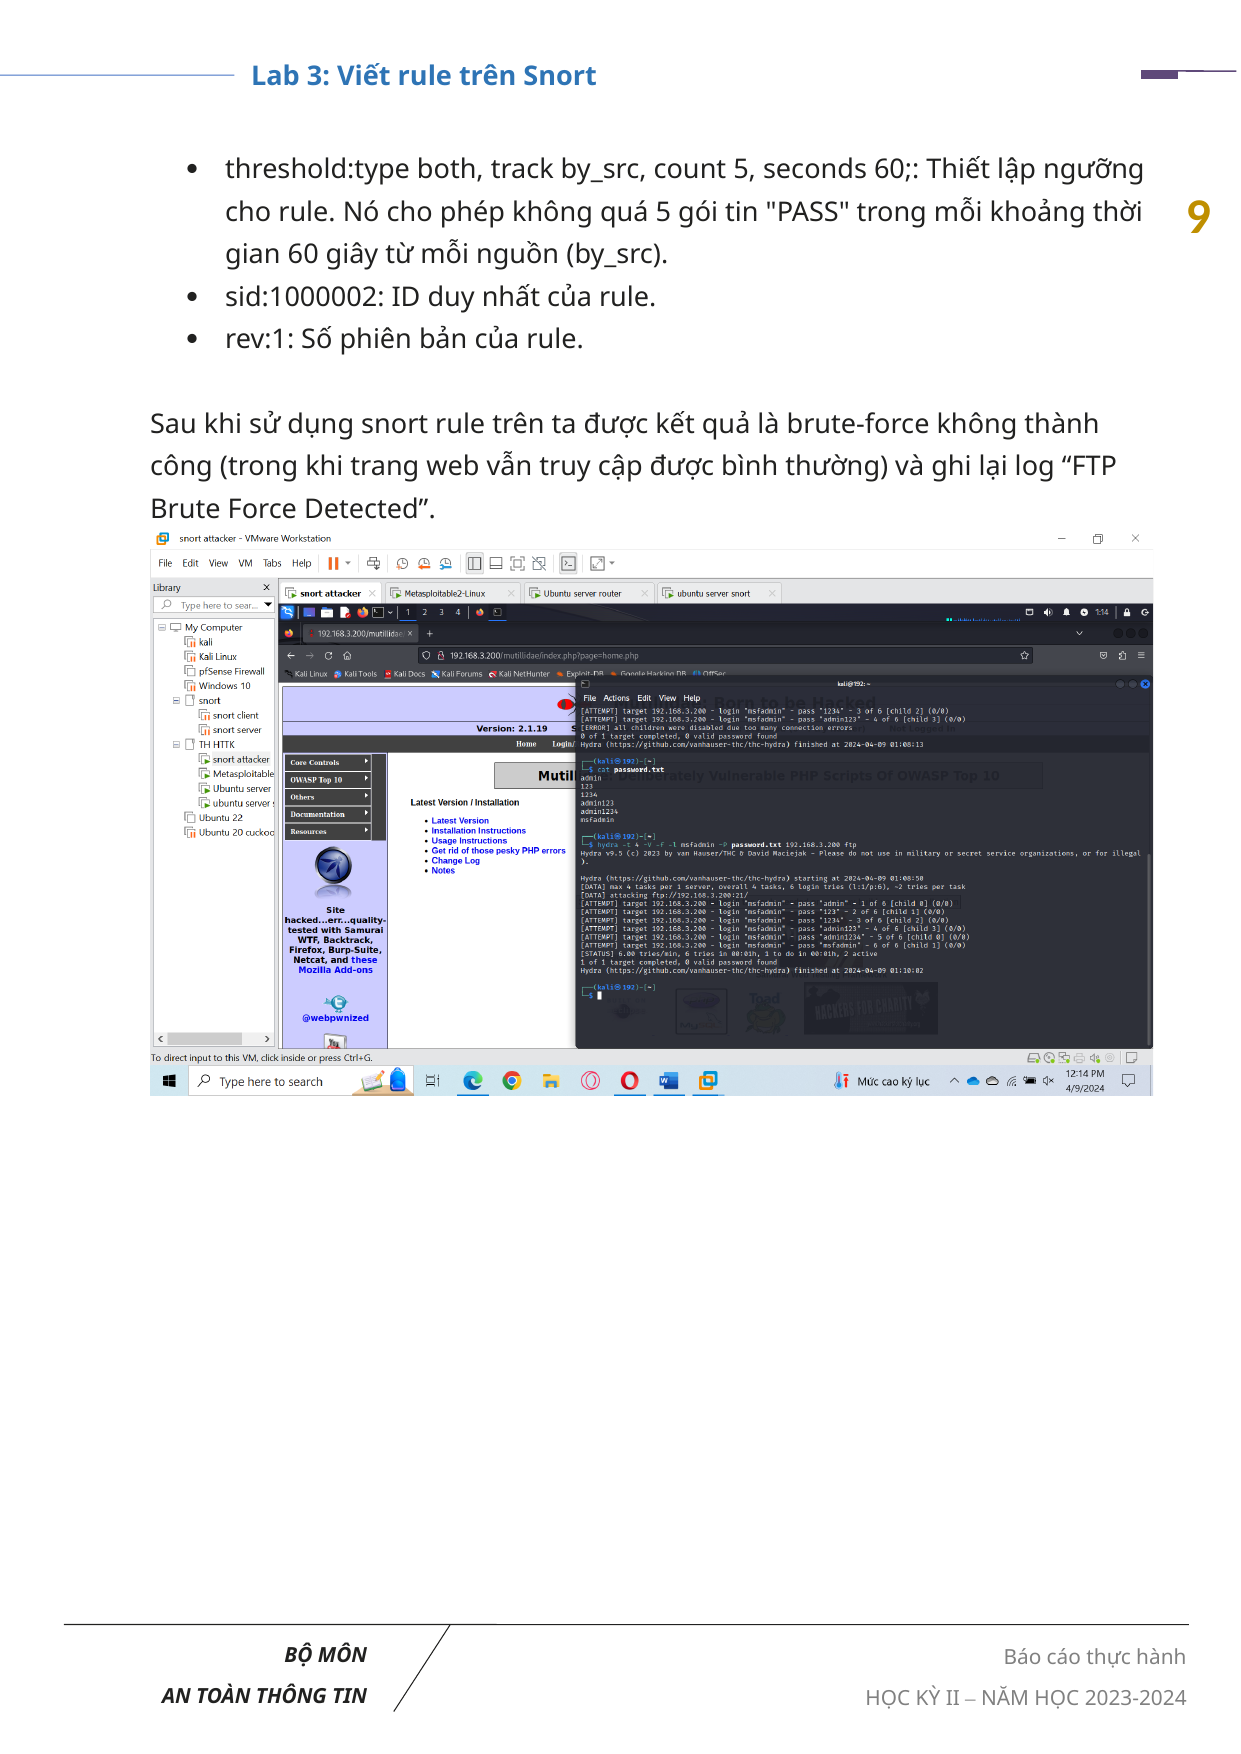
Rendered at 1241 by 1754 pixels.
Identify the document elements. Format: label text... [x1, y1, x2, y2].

list threshold:type both, track by_src, count 5, seconds 60;: Thiết lập ngưỡng cho rule. Nó cho phép không quá 5 gói tin "PASS" trong mỗi khoảng thời gian 60 giây từ mỗi nguồn (by_src). [187, 150, 1153, 272]
list sid:1000002: ID duy nhất của rule. [187, 277, 1153, 314]
picture [150, 531, 1154, 1096]
text Sau khi sử dụng snort rule trên ta được kết quả là brute-force không thành công (trong khi trang web vẫn truy cập được bình thường) và ghi lại log “FTP Brute Force Detected”. [150, 404, 1153, 526]
list rev:1: Số phiên bản của rule. [187, 319, 1153, 356]
